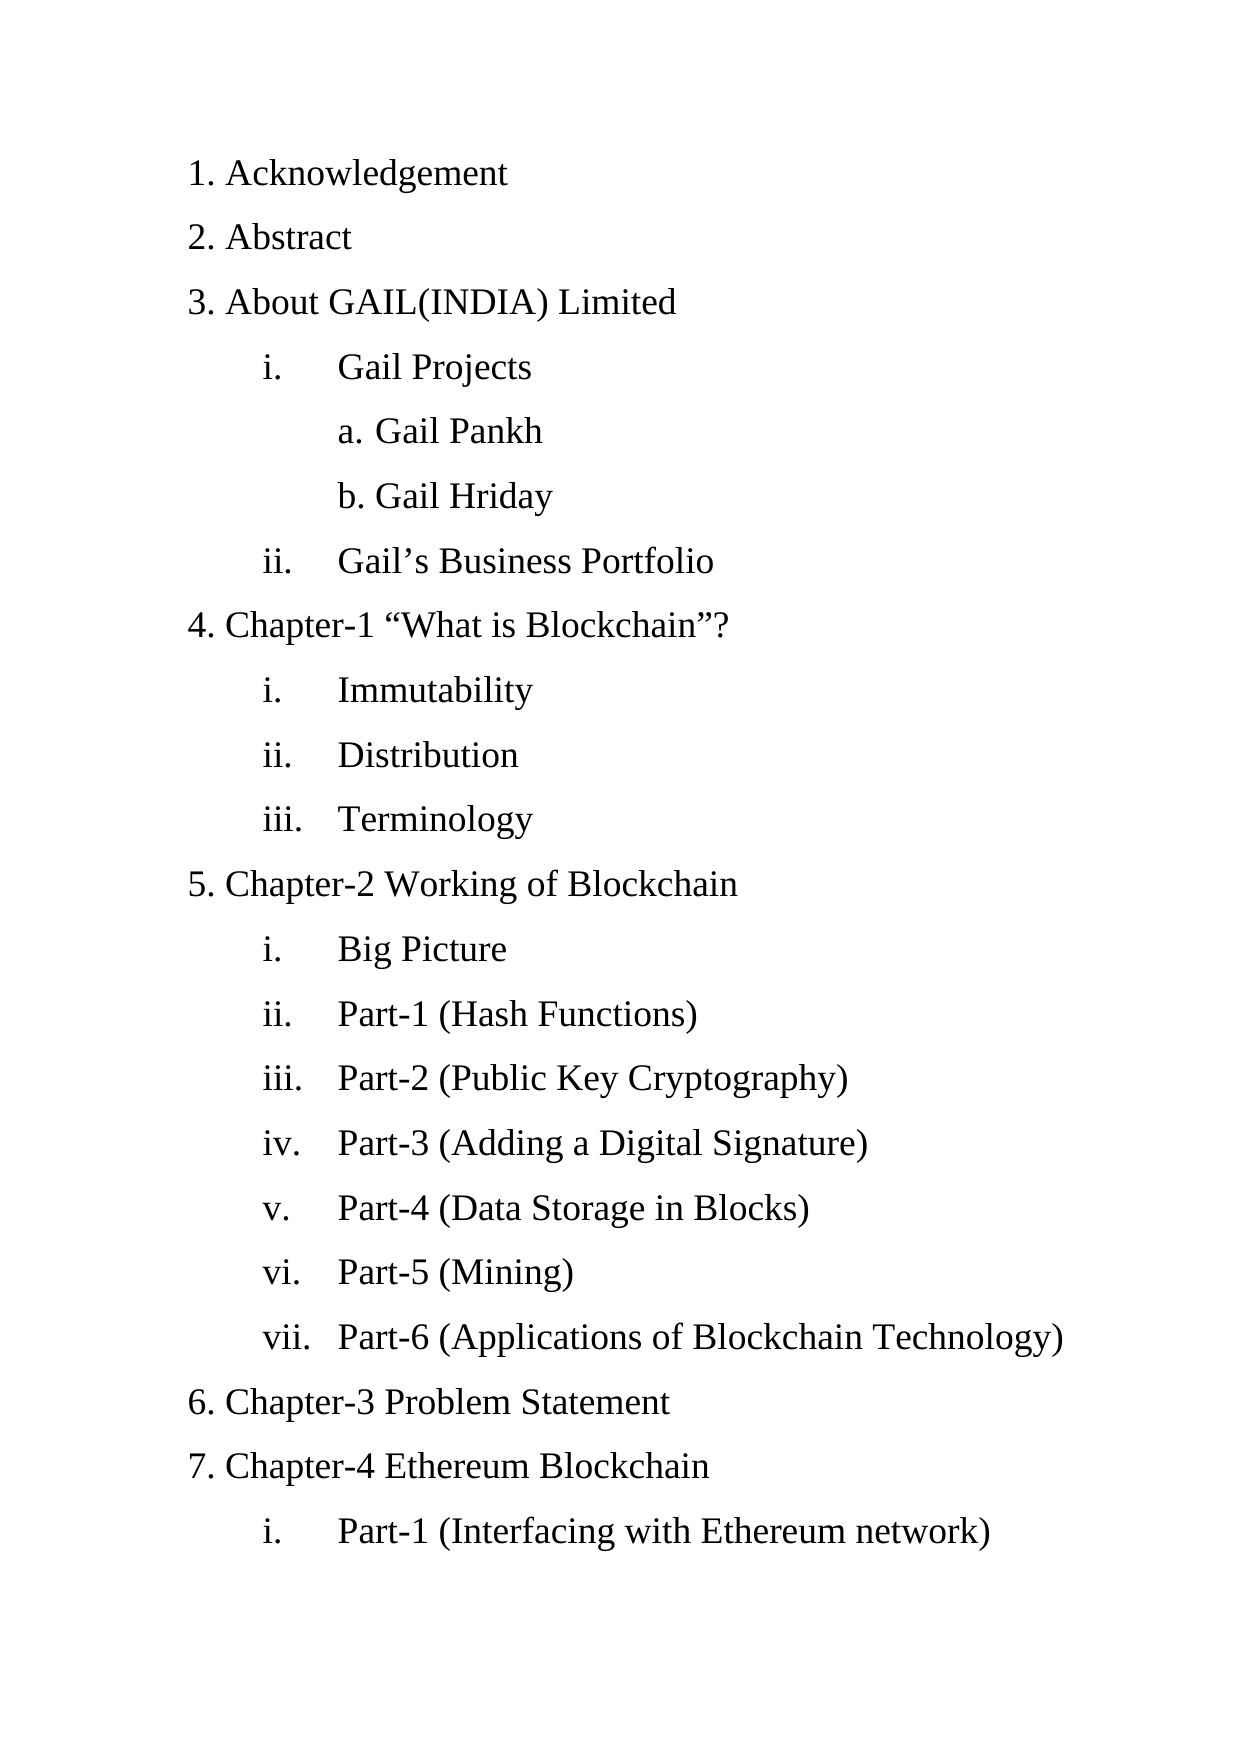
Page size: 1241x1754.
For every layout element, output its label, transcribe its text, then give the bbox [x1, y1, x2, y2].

list Gail Projects [262, 344, 1090, 387]
list Gail’s Business Portfolio [262, 538, 1090, 581]
list Part-4 (Data Storage in Blocks) [262, 1185, 1090, 1228]
list Big Picture [262, 926, 1090, 969]
list Distribution [262, 732, 1090, 775]
list Part-1 (Hash Functions) [262, 991, 1090, 1034]
list Acknowledgement [187, 150, 1090, 193]
list Part-2 (Public Key Cryptography) [262, 1056, 1090, 1099]
list Immutability [262, 667, 1090, 711]
list Gail Hriday [337, 473, 1090, 517]
list Gail Pankh [337, 409, 1090, 452]
list Part-3 (Adding a Digital Signature) [262, 1120, 1090, 1163]
list Part-1 (Interfacing with Ethereum network) [262, 1508, 1090, 1552]
list Chapter-1 “What is Blockchain”? [187, 603, 1090, 646]
list Chapter-3 Problem Statement [187, 1379, 1090, 1422]
list Part-5 (Mining) [262, 1250, 1090, 1293]
list Terminology [262, 797, 1090, 840]
list Abstract [187, 215, 1090, 258]
list Chapter-2 Working of Blockchain [187, 862, 1090, 905]
list Part-6 (Applications of Blockchain Technology) [262, 1314, 1090, 1357]
list About GAIL(INDIA) Limited [187, 279, 1090, 322]
list Chapter-4 Ethereum Blockchain [187, 1444, 1090, 1487]
